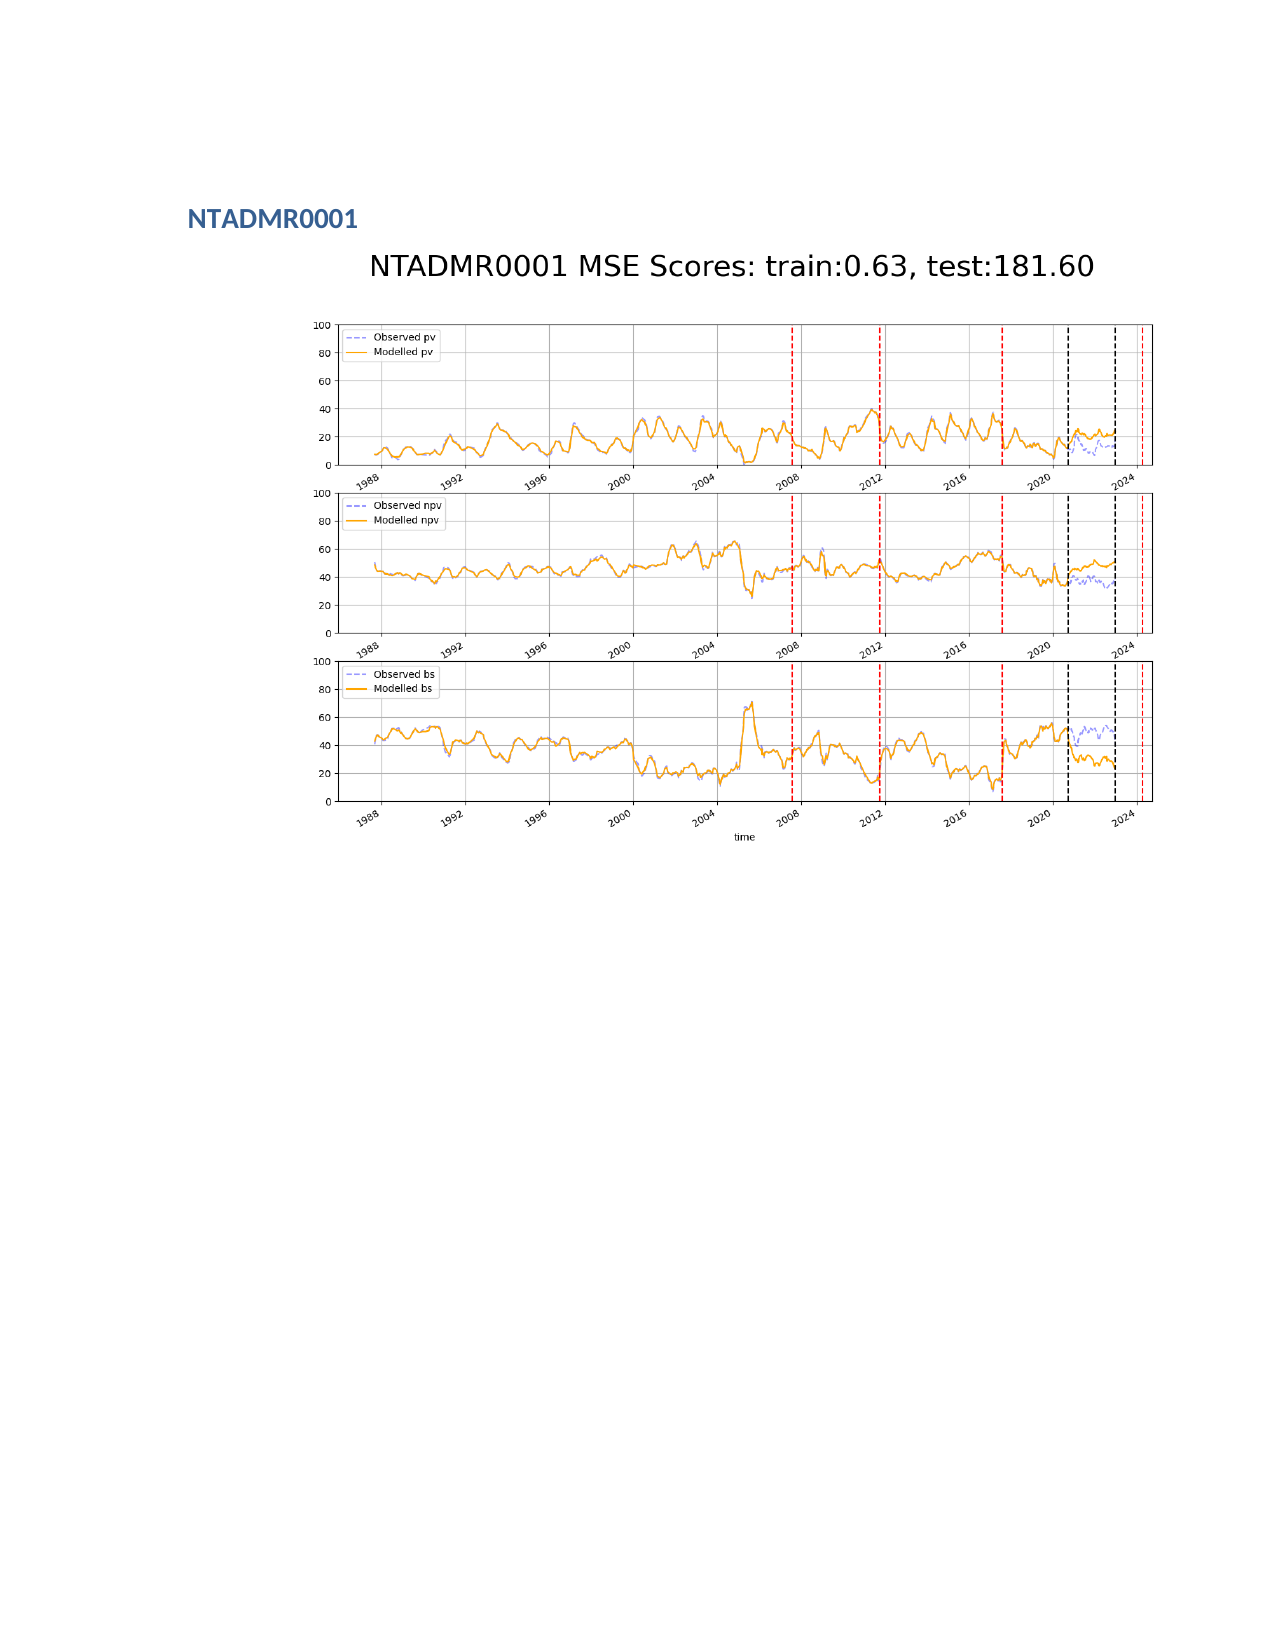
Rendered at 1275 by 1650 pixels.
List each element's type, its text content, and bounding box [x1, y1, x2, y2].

subtitle NTADMR0001 [187, 200, 1087, 236]
picture [206, 241, 1257, 941]
